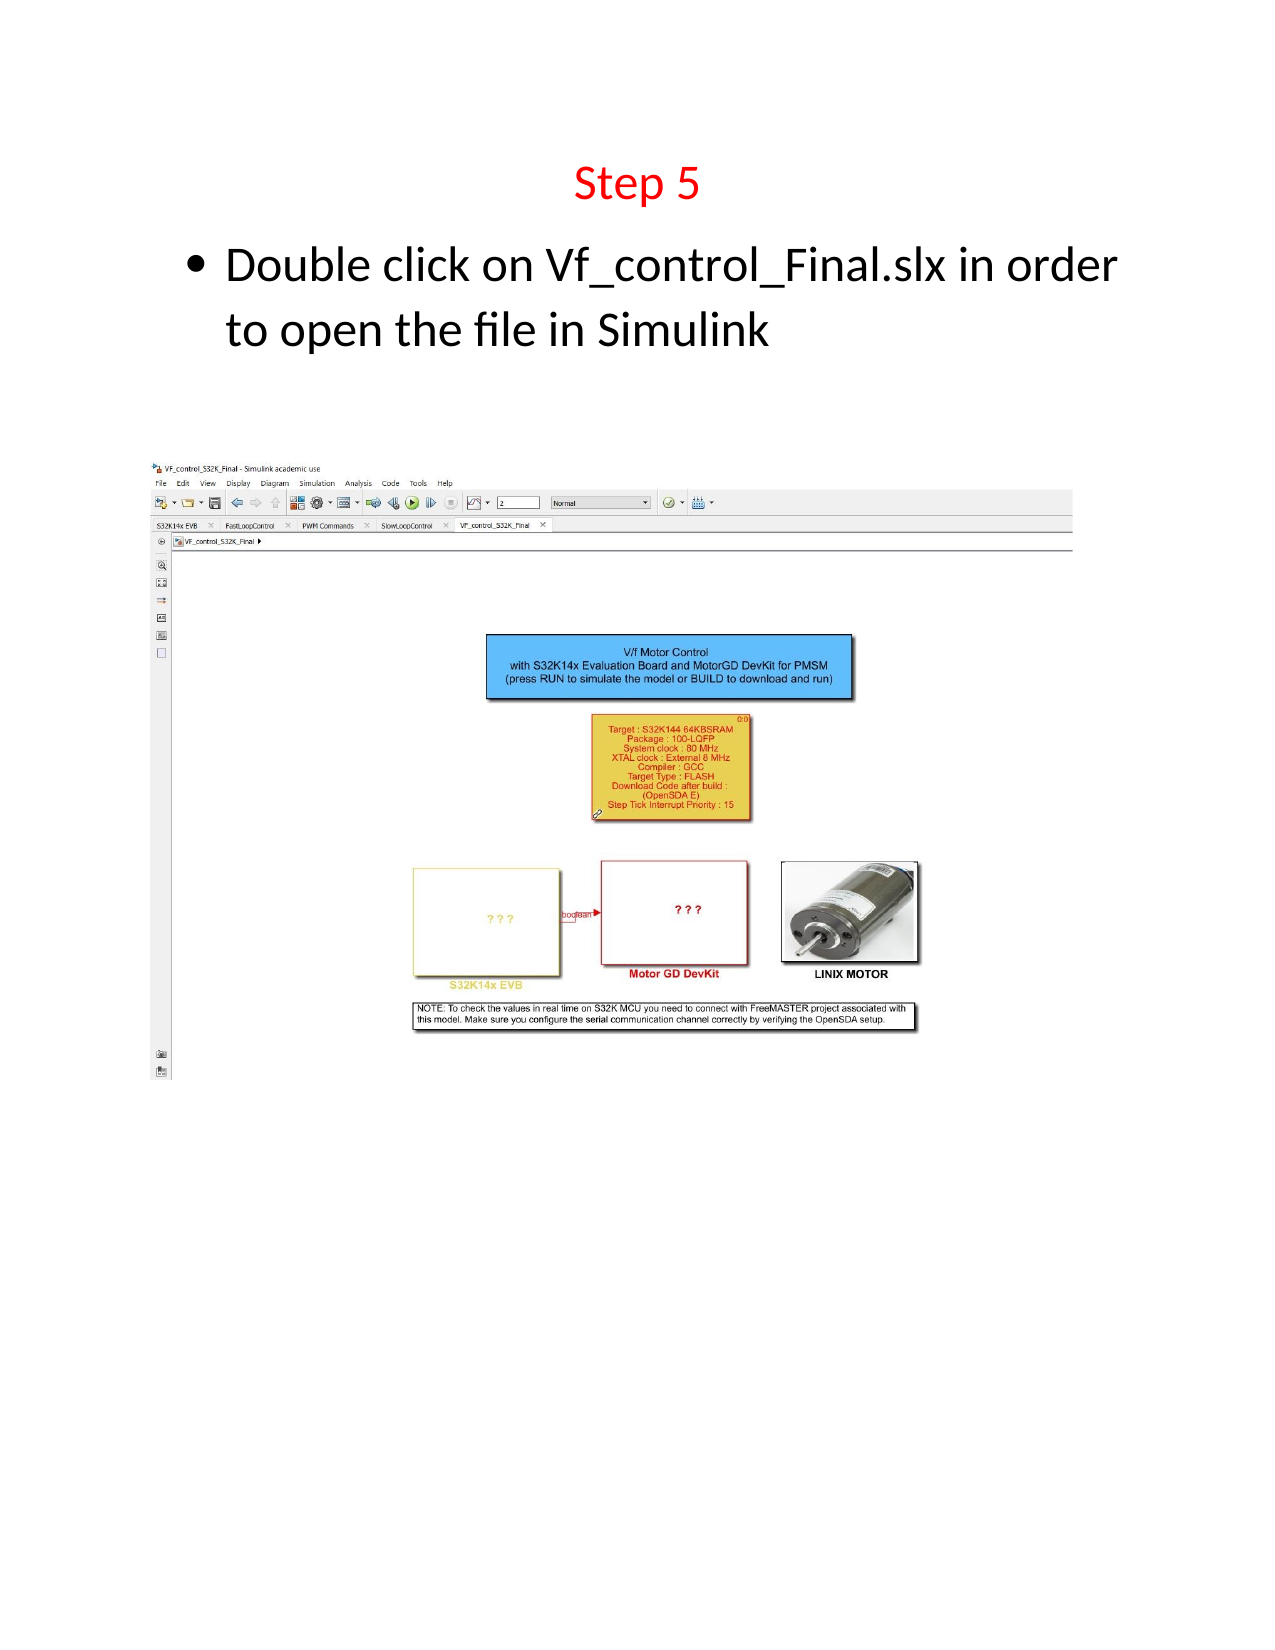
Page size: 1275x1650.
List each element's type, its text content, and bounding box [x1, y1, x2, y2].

picture [150, 462, 1073, 1080]
text Step 5 [574, 152, 1210, 211]
list Double click on Vf_control_Final.slx in order to open the file in Simulink [187, 233, 1120, 358]
